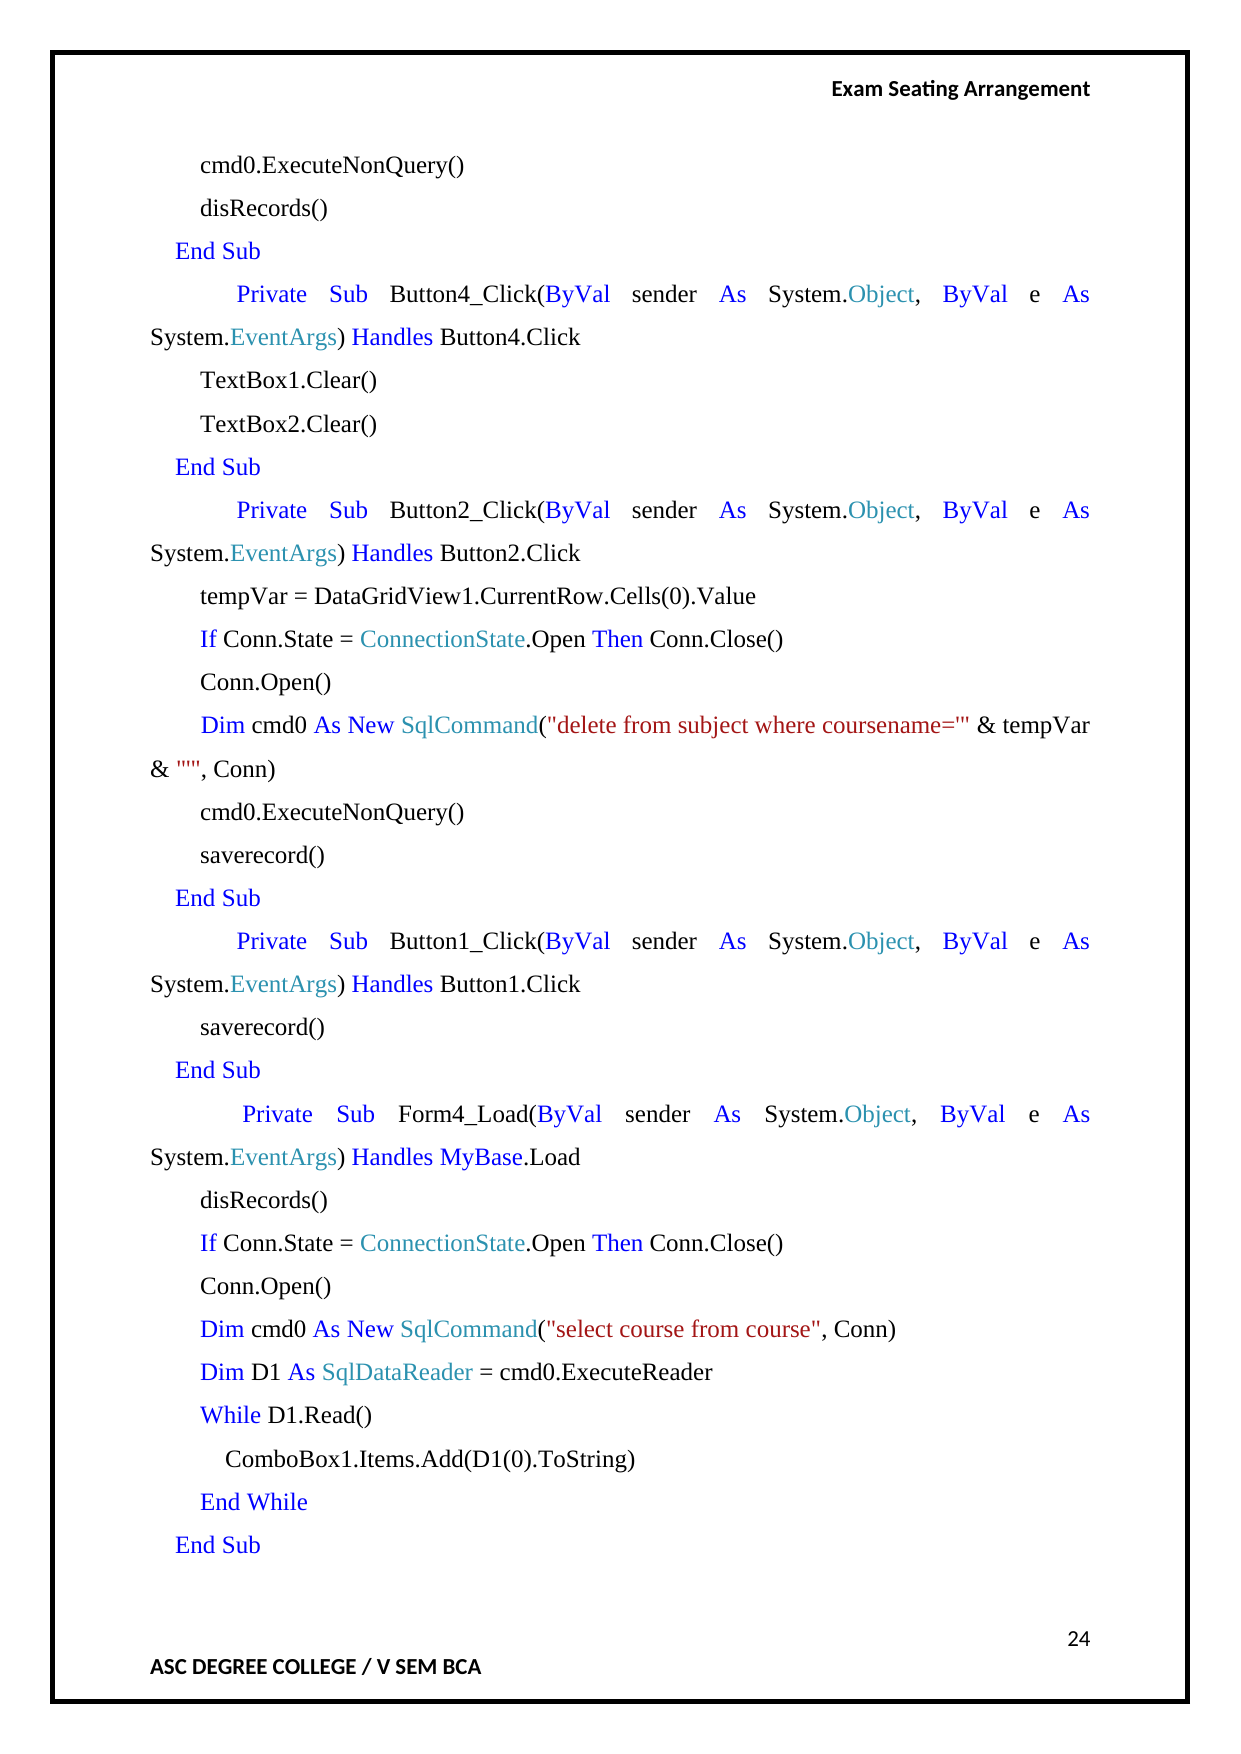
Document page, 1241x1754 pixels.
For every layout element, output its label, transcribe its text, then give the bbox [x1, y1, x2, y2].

text TextBox2.Clear() [150, 409, 1090, 437]
text End Sub [150, 883, 1090, 912]
text Private Sub Button4_Click(ByVal sender As System.Object, ByVal e As System.EventArgs) Handles Button4.Click [150, 279, 1090, 351]
text disRecords() [150, 193, 1090, 222]
text If Conn.State = ConnectionState.Open Then Conn.Close() [150, 1228, 1090, 1257]
text End While [150, 1487, 1090, 1516]
text While D1.Read() [150, 1401, 1090, 1429]
text disRecords() [150, 1185, 1090, 1214]
text Conn.Open() [150, 667, 1090, 696]
text End Sub [150, 452, 1090, 481]
text Dim cmd0 As New SqlCommand("delete from subject where coursename='" & tempVar & "'", Conn) [150, 711, 1090, 782]
text saverecord() [150, 1012, 1090, 1041]
text Private Sub Button2_Click(ByVal sender As System.Object, ByVal e As System.EventArgs) Handles Button2.Click [150, 495, 1090, 567]
text Private Sub Form4_Load(ByVal sender As System.Object, ByVal e As System.EventArgs) Handles MyBase.Load [150, 1099, 1090, 1171]
text Private Sub Button1_Click(ByVal sender As System.Object, ByVal e As System.EventArgs) Handles Button1.Click [150, 926, 1090, 998]
text Conn.Open() [150, 1271, 1090, 1300]
text tempVar = DataGridView1.CurrentRow.Cells(0).Value [150, 581, 1090, 610]
text If Conn.State = ConnectionState.Open Then Conn.Close() [150, 624, 1090, 653]
text cmd0.ExecuteNonQuery() [150, 797, 1090, 826]
text End Sub [150, 236, 1090, 265]
text Dim cmd0 As New SqlCommand("select course from course", Conn) [150, 1314, 1090, 1343]
text saverecord() [150, 840, 1090, 869]
text cmd0.ExecuteNonQuery() [150, 150, 1090, 179]
text Dim D1 As SqlDataReader = cmd0.ExecuteReader [150, 1357, 1090, 1386]
text End Sub [150, 1056, 1090, 1084]
text TextBox1.Clear() [150, 366, 1090, 394]
text ComboBox1.Items.Add(D1(0).ToString) [150, 1444, 1090, 1472]
text End Sub [150, 1530, 1090, 1559]
